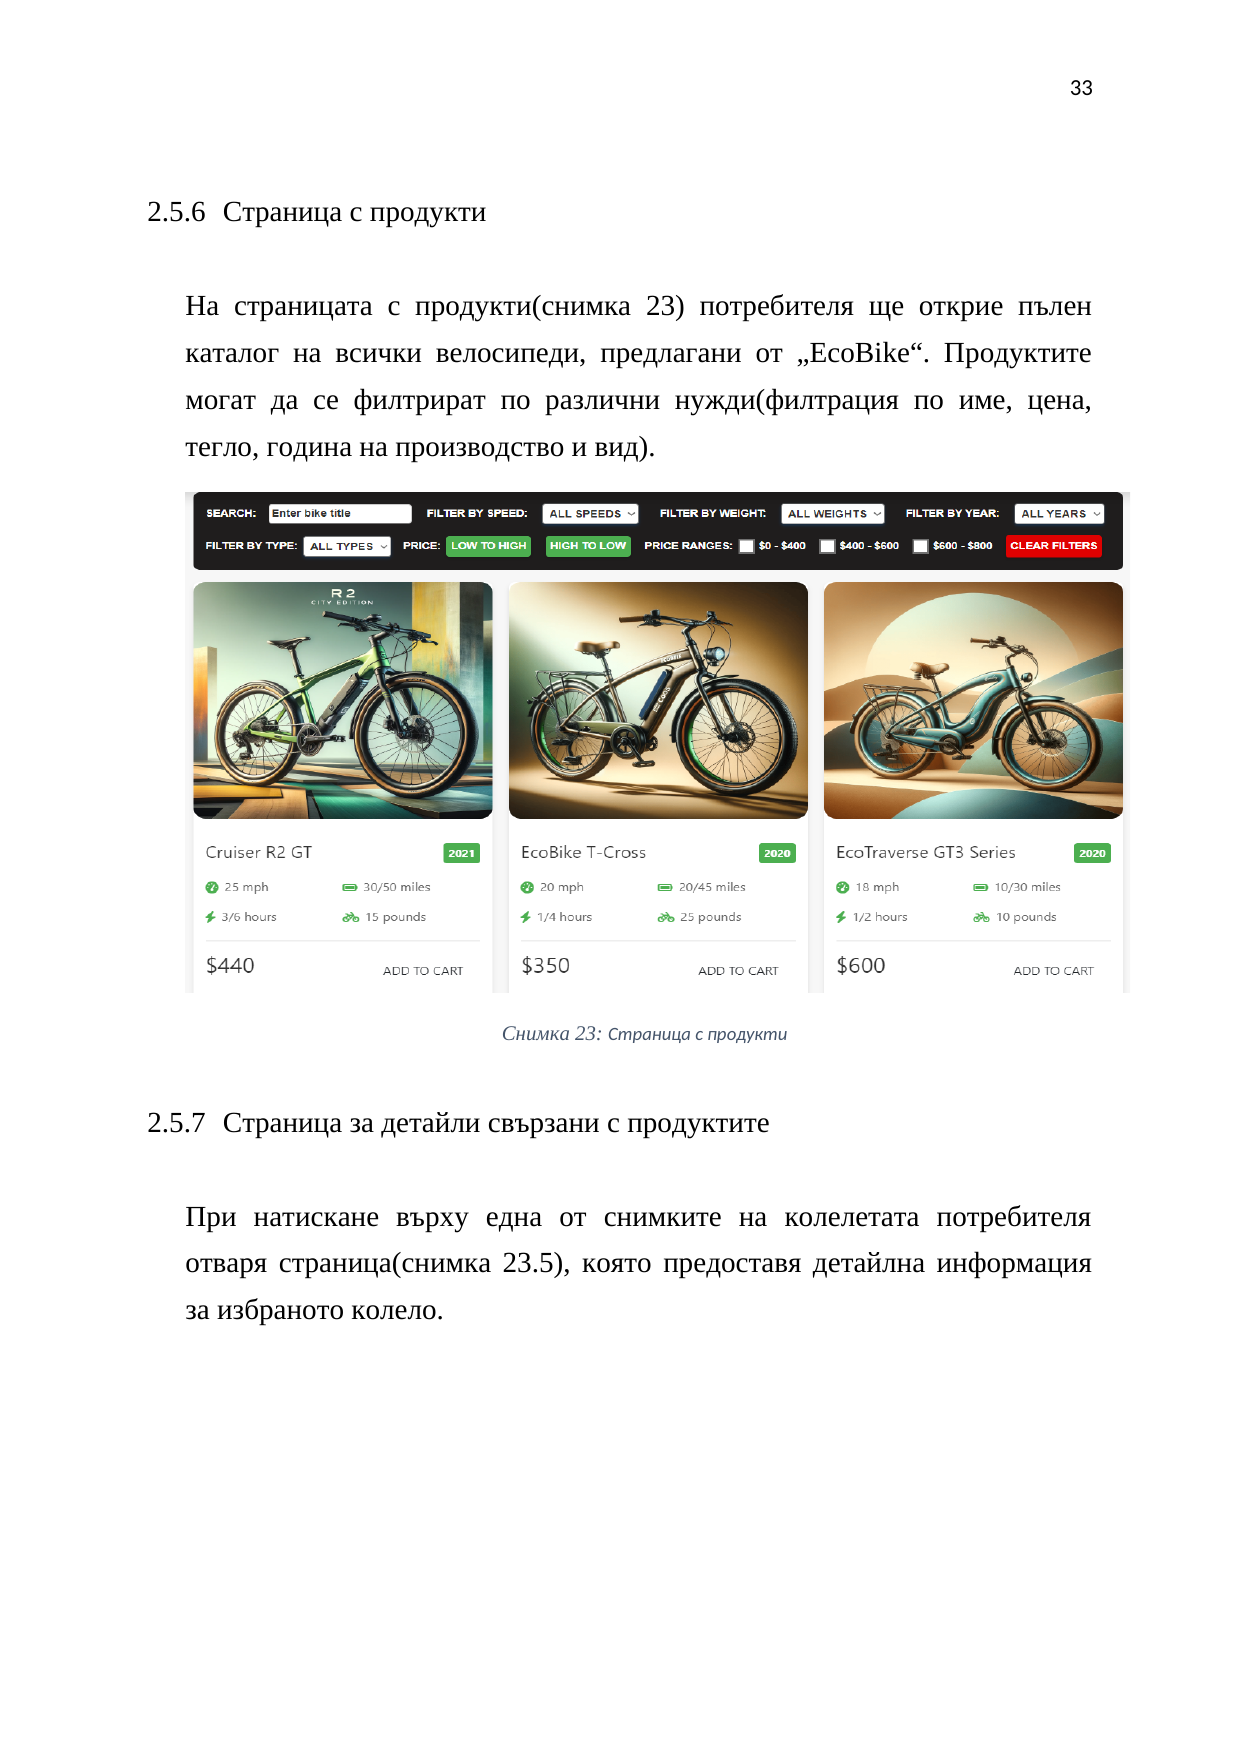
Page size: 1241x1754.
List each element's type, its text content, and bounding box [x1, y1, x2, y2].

picture [185, 492, 1130, 993]
text На страницата с продукти(снимка 23) потребителя ще открие пълен каталог на всички велосипеди, предлагани от „EcoBike“. Продуктите могат да се филтрират по различни нужди(филтрация по име, цена, тегло, година на производство и вид). [185, 288, 1093, 462]
subtitle 2.5.6 Страница с продукти [147, 194, 1093, 228]
subtitle 2.5.7 Страница за детайли свързани с продуктите [147, 1105, 1093, 1138]
text При натискане върху една от снимките на колелетата потребителя отваря страница(снимка 23.5), която предоставя детайлна информация за избраното колело. [185, 1199, 1093, 1326]
